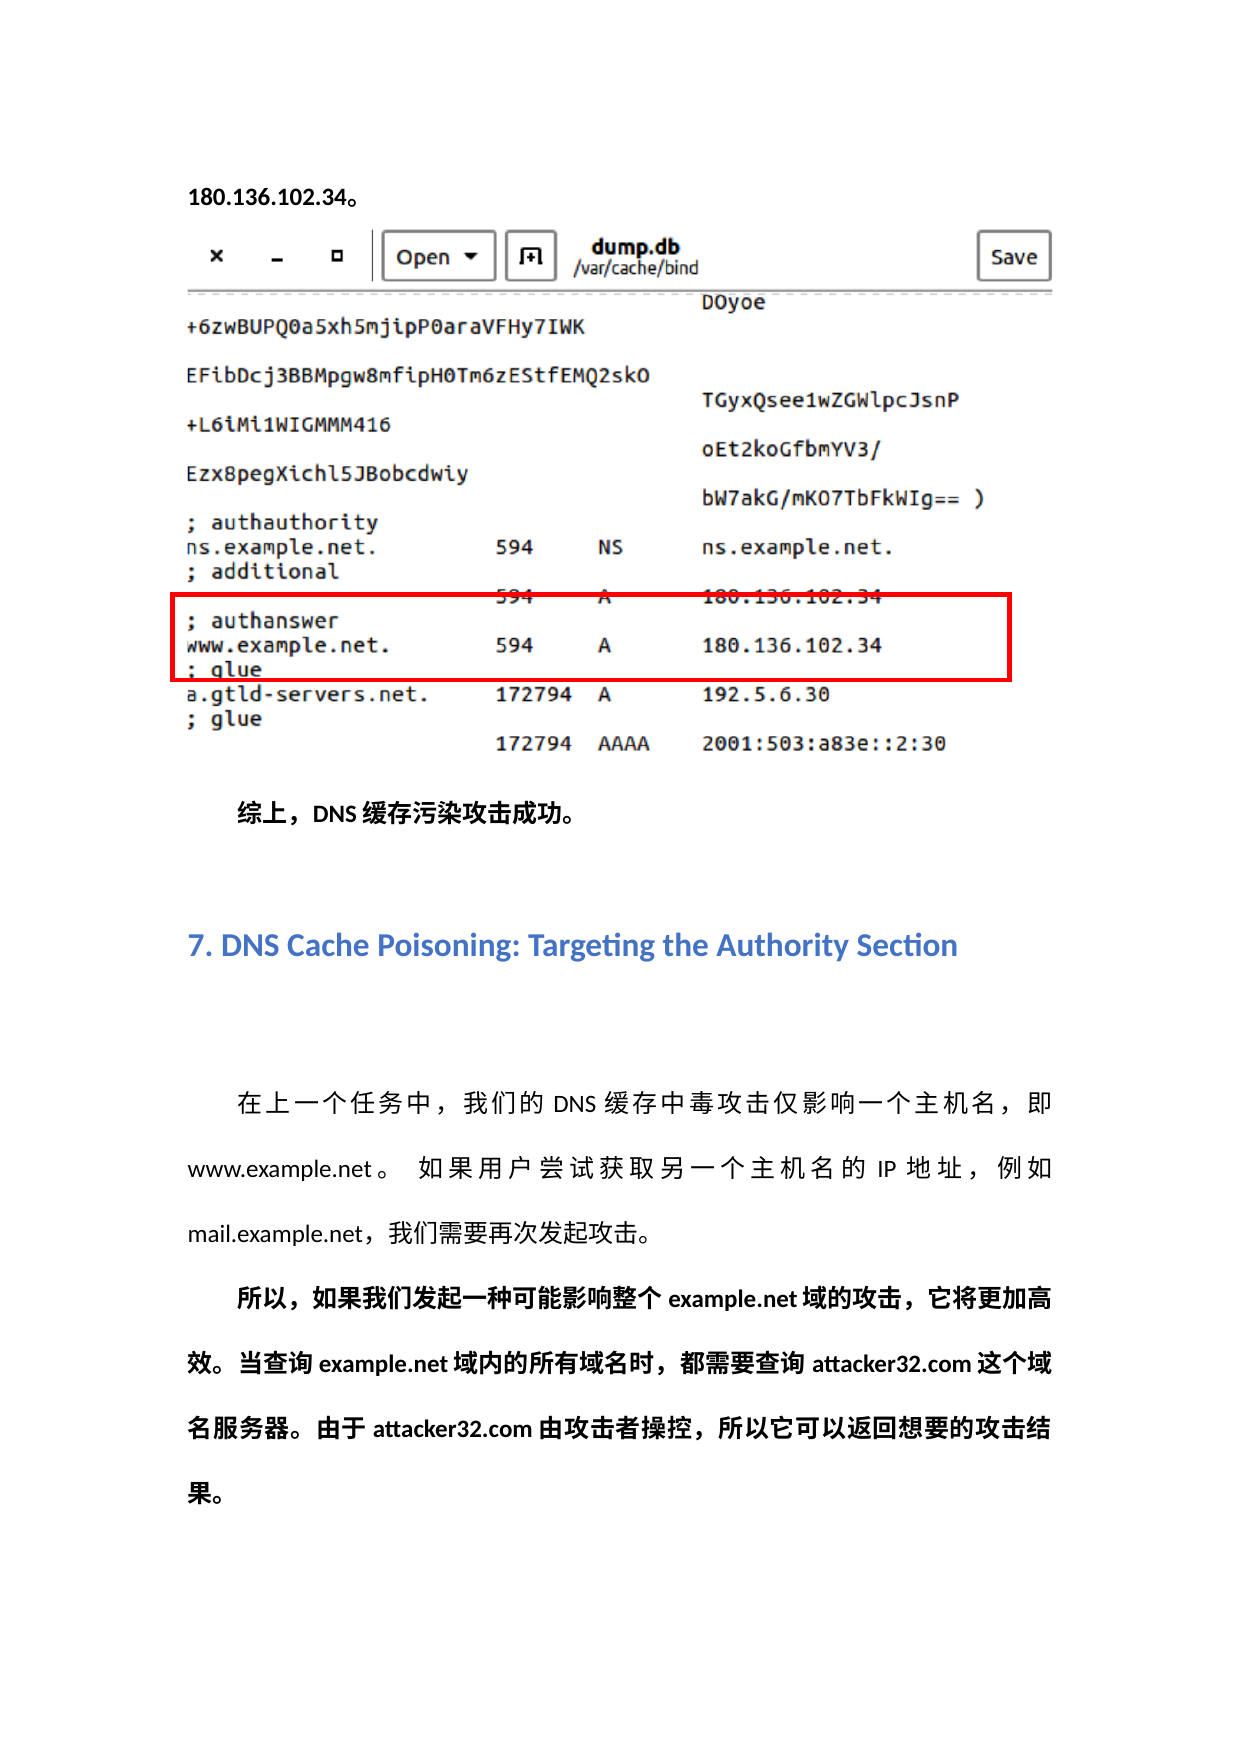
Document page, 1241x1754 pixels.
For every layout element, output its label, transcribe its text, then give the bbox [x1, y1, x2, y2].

text 在上一个任务中，我们的DNS缓存中毒攻击仅影响一个主机名，即www.example.net。 如果用户尝试获取另一个主机名的IP地址，例如mail.example.net，我们需要再次发起攻击。 [187, 1069, 1053, 1264]
text 所以，如果我们发起一种可能影响整个example.net域的攻击，它将更加高效。当查询example.net域内的所有域名时，都需要查询attacker32.com这个域名服务器。由于attacker32.com由攻击者操控，所以它可以返回想要的攻击结果。 [187, 1264, 1053, 1524]
picture [187, 227, 1053, 751]
subtitle DNS Cache Poisoning: Targeting the Authority Section [187, 912, 1053, 977]
picture [187, 597, 1007, 678]
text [187, 162, 1053, 227]
text 综上，DNS缓存污染攻击成功。 [187, 779, 1053, 844]
